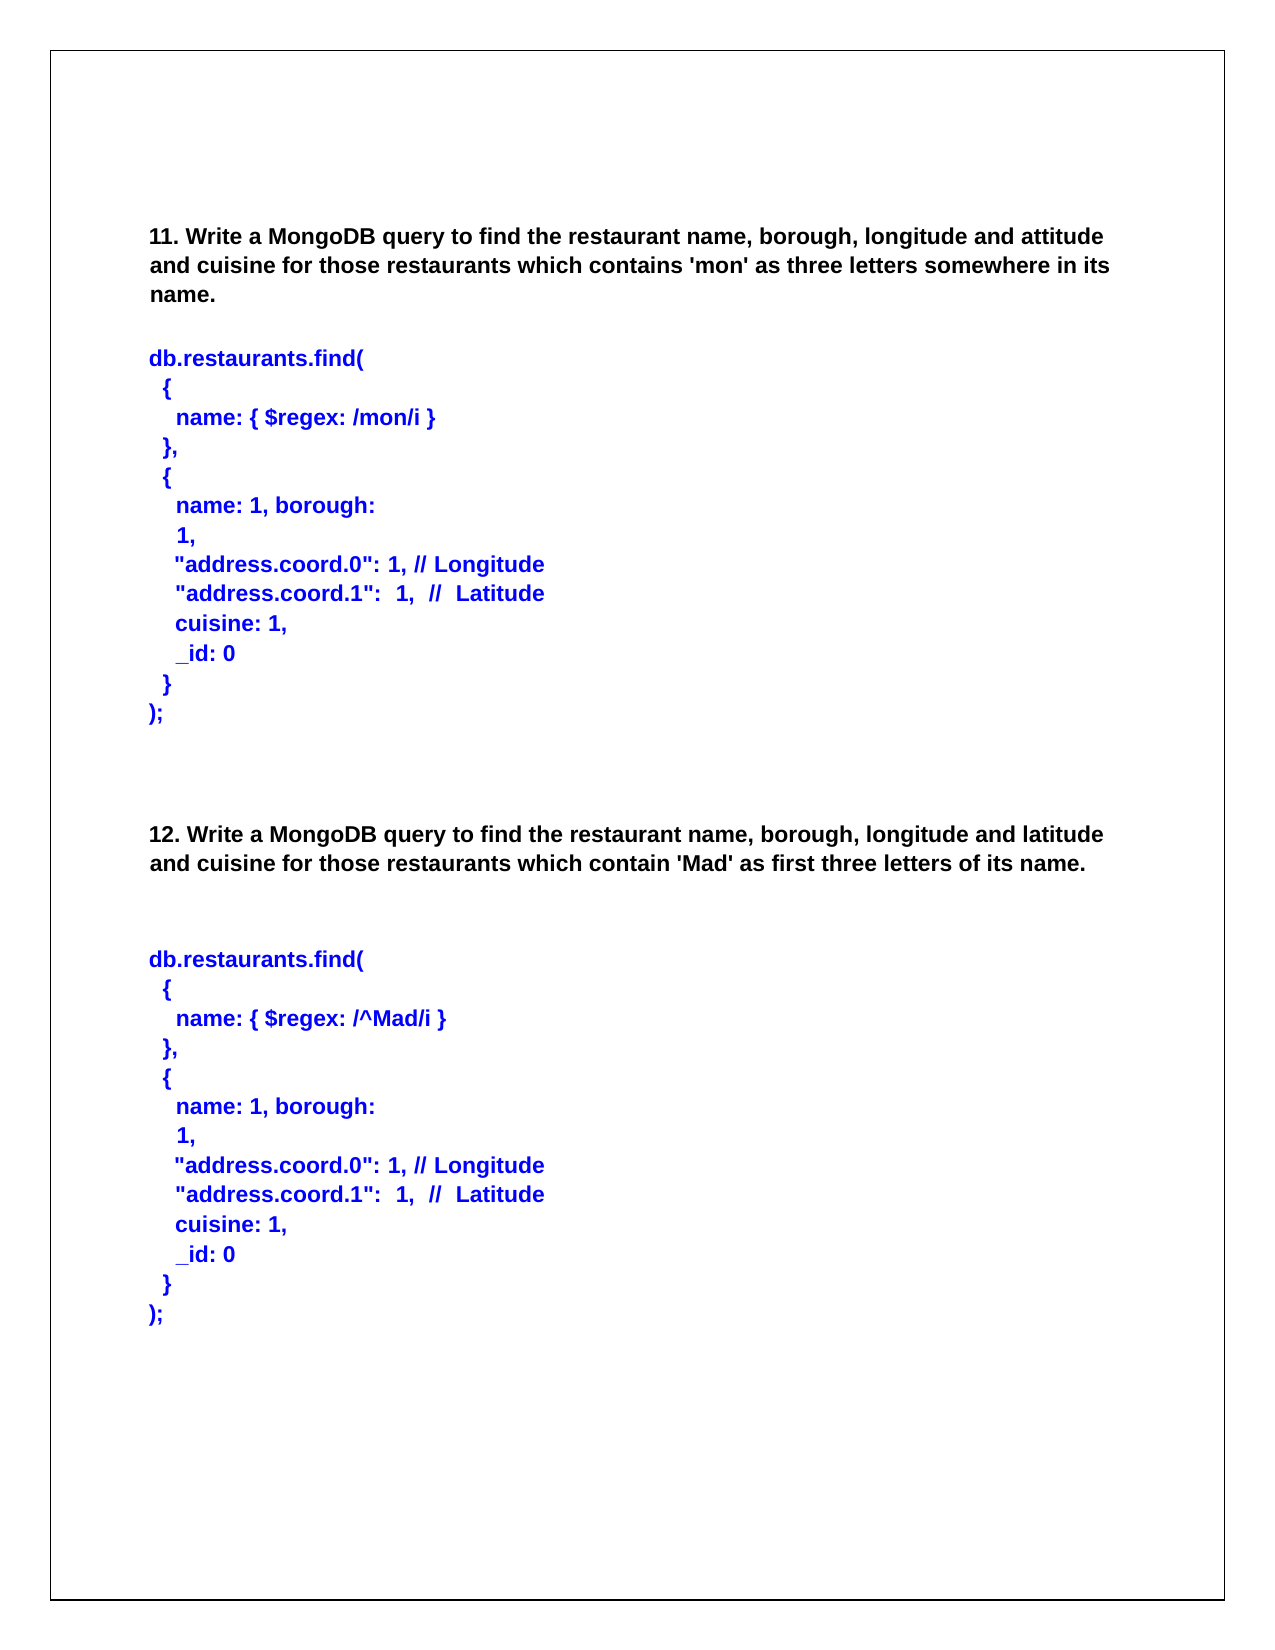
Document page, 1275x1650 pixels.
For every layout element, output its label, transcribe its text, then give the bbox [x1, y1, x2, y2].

text "address.coord.0": 1, // Longitude "address.coord.1": 1, // Latitude cuisine: 1, [174, 1152, 545, 1238]
text 1, [176, 522, 1102, 548]
text { [162, 975, 1102, 1001]
text name: 1, borough: [176, 1093, 1102, 1119]
text _id: 0 [176, 1241, 1102, 1267]
text db.restaurants.find( [148, 345, 1102, 371]
text { [162, 463, 1102, 489]
text ); [148, 1300, 1102, 1326]
text } [162, 670, 1102, 696]
text "address.coord.0": 1, // Longitude "address.coord.1": 1, // Latitude cuisine: 1, [174, 551, 545, 637]
text name: { $regex: /^Mad/i } [176, 1004, 1102, 1031]
text 12. Write a MongoDB query to find the restaurant name, borough, longitude and latitude and cuisine for those restaurants which contain 'Mad' as first three letters of its name. [148, 821, 1125, 878]
text _id: 0 [176, 640, 1102, 667]
text }, [162, 1034, 1102, 1060]
text db.restaurants.find( [148, 946, 1102, 972]
text { [162, 374, 1102, 401]
text } [162, 1270, 1102, 1297]
text name: 1, borough: [176, 492, 1102, 519]
text 1, [176, 1122, 1102, 1149]
text { [162, 1063, 1102, 1090]
text }, [162, 433, 1102, 460]
text name: { $regex: /mon/i } [176, 404, 1102, 430]
text 11. Write a MongoDB query to find the restaurant name, borough, longitude and attitude and cuisine for those restaurants which contains 'mon' as three letters somewhere in its name. [148, 223, 1125, 308]
text ); [148, 699, 1102, 726]
